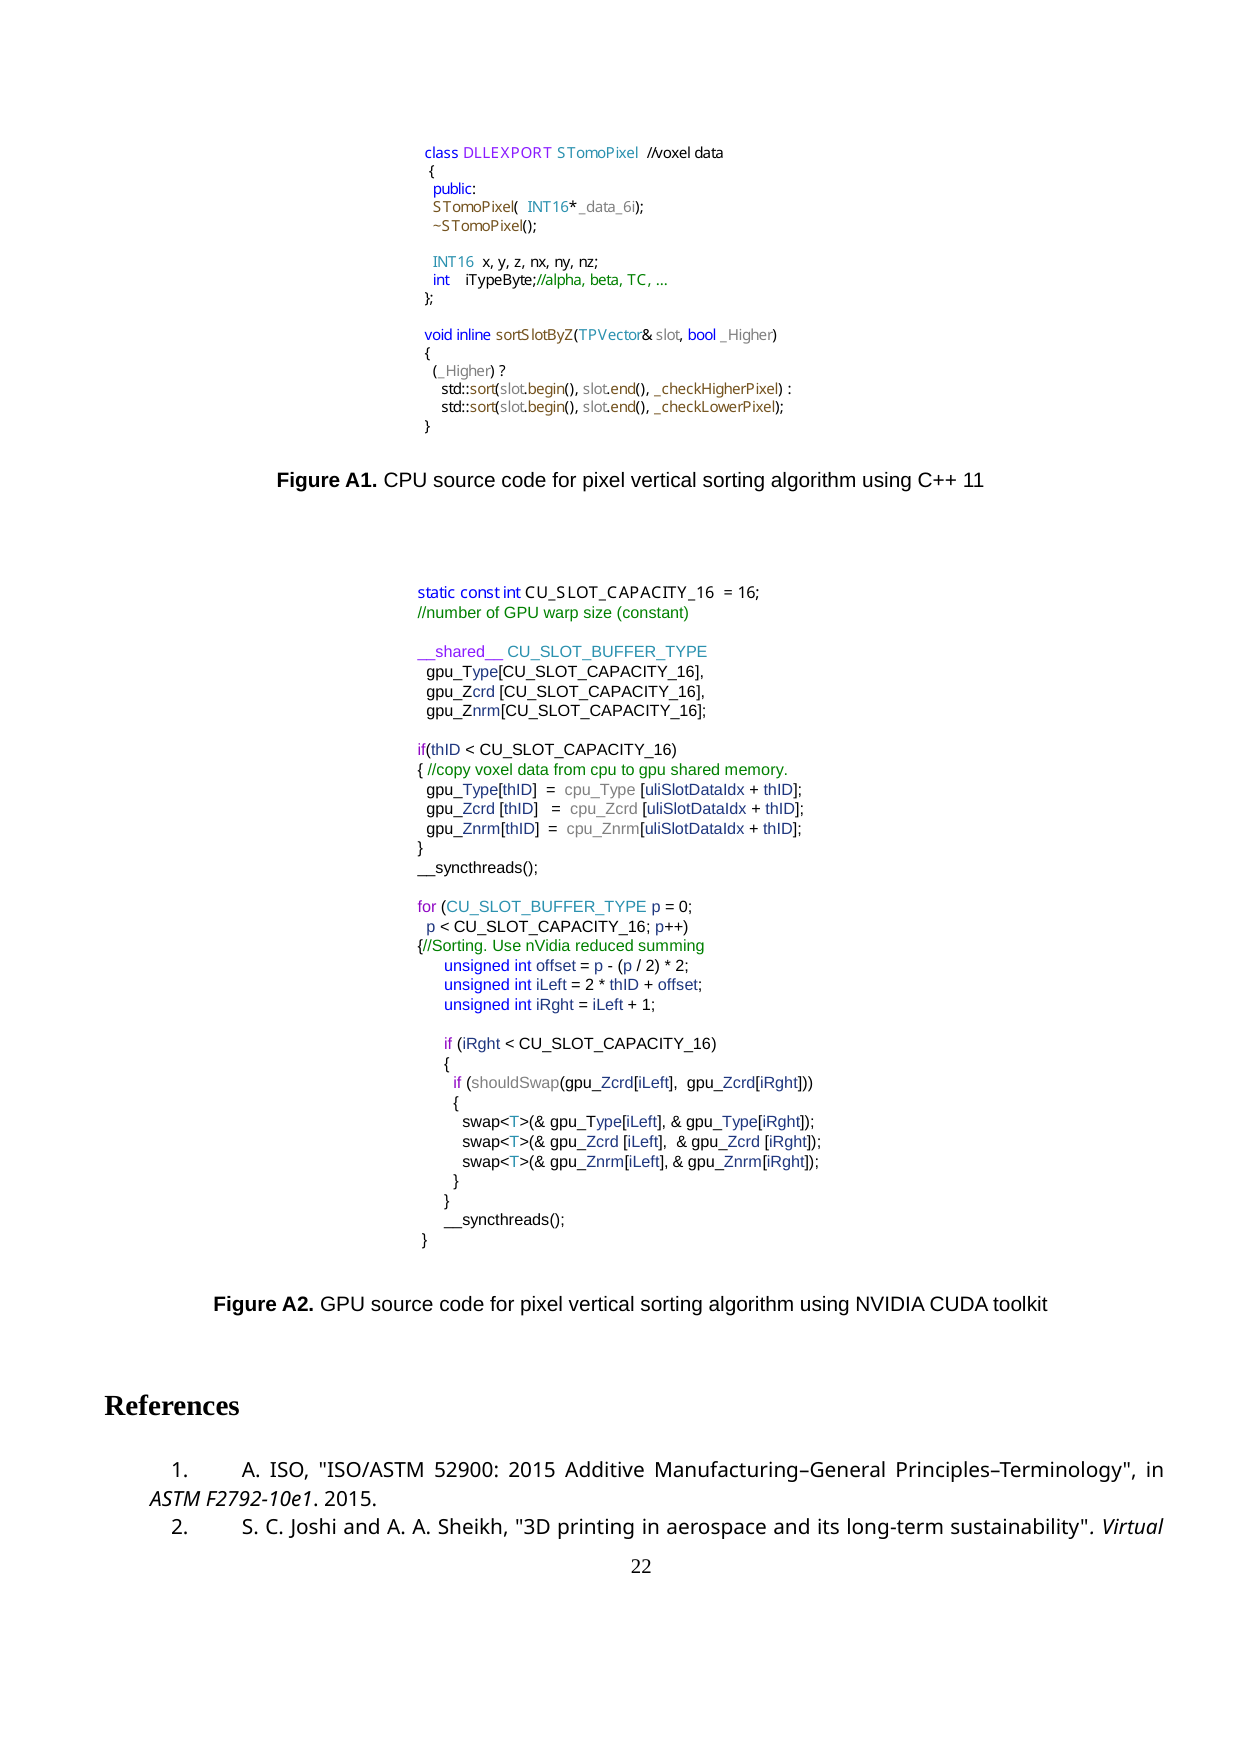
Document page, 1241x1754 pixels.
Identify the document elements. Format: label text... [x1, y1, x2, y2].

text 1. A. ISO, "ISO/ASTM 52900: 2015 Additive Manufacturing–General Principles–Terminology", in ASTM F2792-10e1. 2015. [150, 1455, 1165, 1512]
text Figure A2. GPU source code for pixel vertical sorting algorithm using NVIDIA CUDA toolkit [75, 1292, 1165, 1316]
text Figure A1. CPU source code for pixel vertical sorting algorithm using C++ 11 [75, 468, 1165, 492]
subtitle References [104, 1388, 1165, 1422]
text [150, 1512, 1165, 1541]
